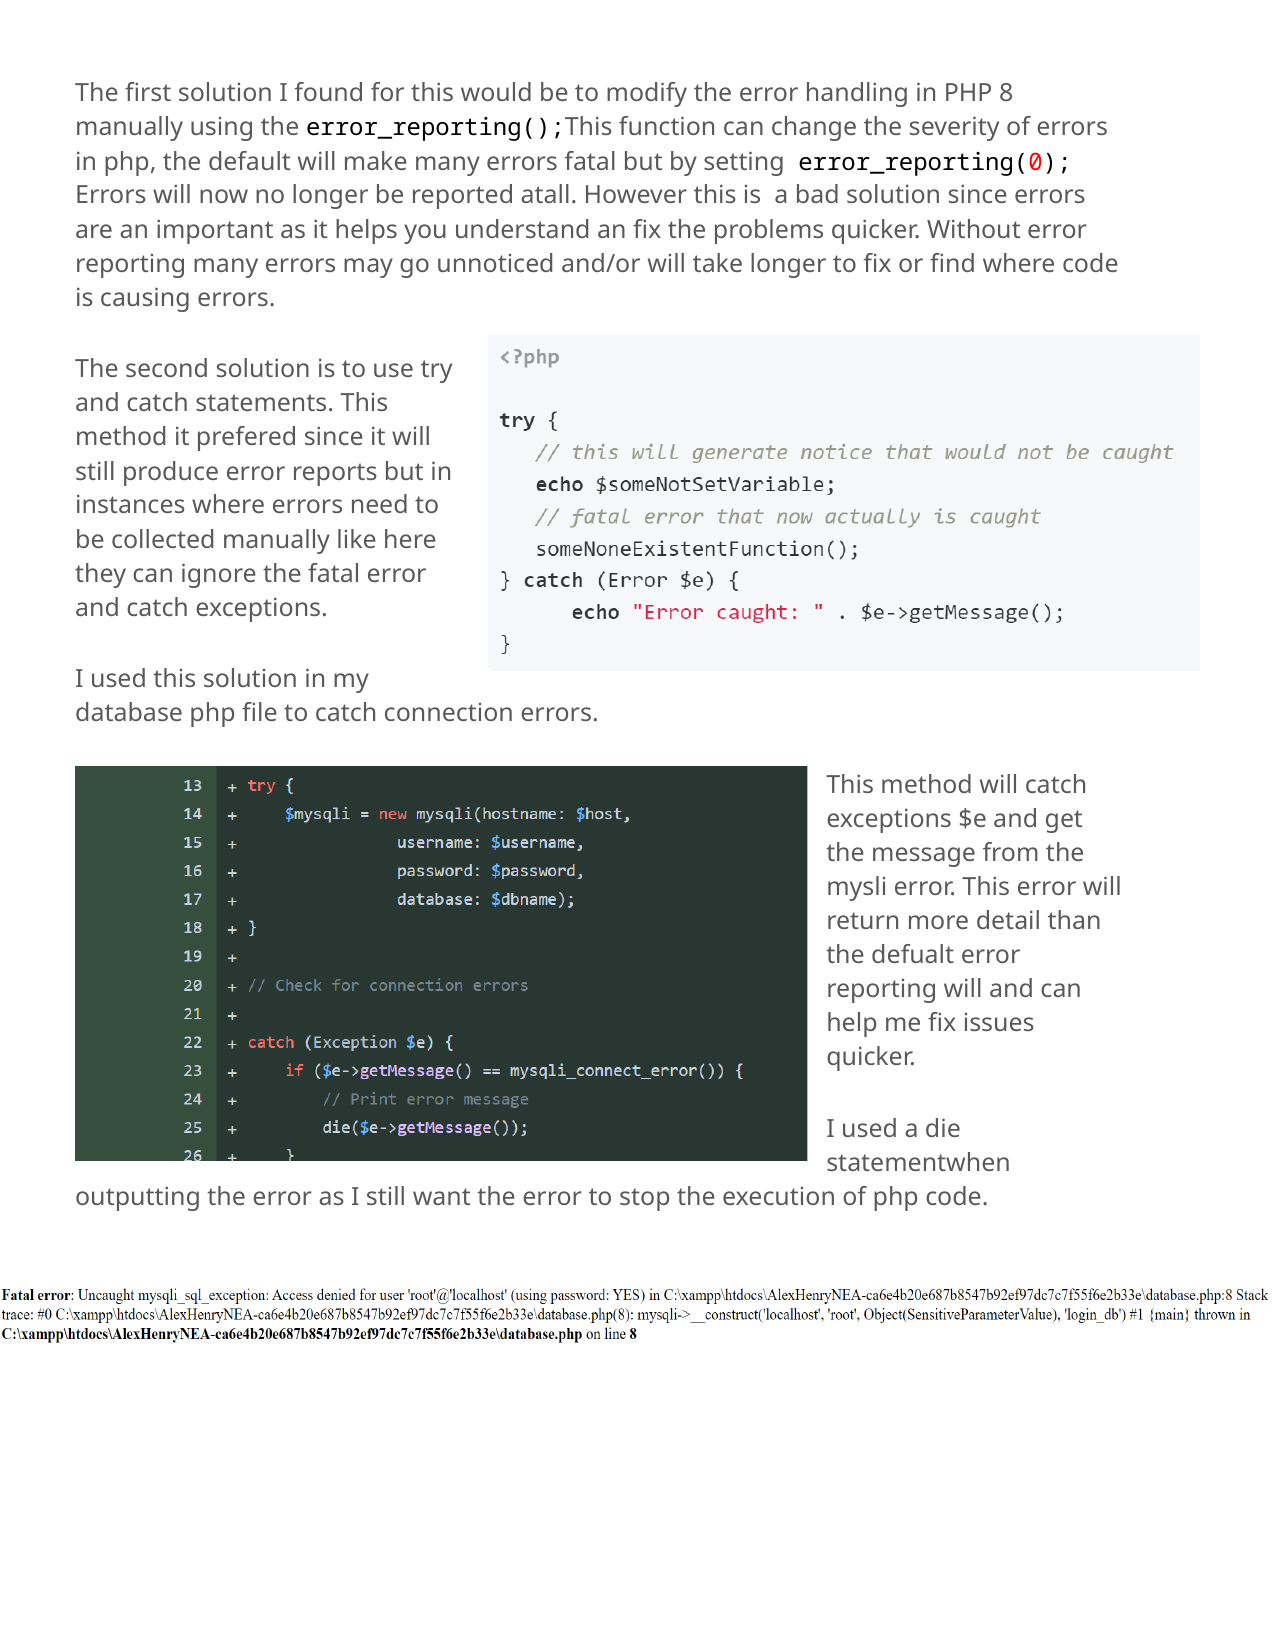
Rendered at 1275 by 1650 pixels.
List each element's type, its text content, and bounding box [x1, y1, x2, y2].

text The second solution is to use try and catch statements. This method it prefered since it will still produce error reports but in instances where errors need to be collected manually like here they can ignore the fatal error and catch exceptions. [75, 351, 487, 623]
text This method will catch exceptions $e and get the message from the mysli error. This error will return more detail than the defualt error reporting will and can help me fix issues quicker. [808, 767, 1125, 1073]
picture [75, 766, 808, 1161]
picture [487, 335, 1200, 672]
text I used a die statementwhen outputting the error as I still want the error to stop the execution of php code. [75, 1111, 1125, 1213]
picture [0, 1281, 1275, 1344]
text I used this solution in my database php file to catch connection errors. [75, 661, 1125, 729]
text The first solution I found for this would be to modify the error handling in PHP 8 manually using the error_reporting();This function can change the severity of errors in php, the default will make many errors fatal but by setting error_reporting(0); Errors will now no longer be reported atall. However this is a bad solution since errors are an important as it helps you understand an fix the problems quicker. Without error reporting many errors may go unnoticed and/or will take longer to fix or find where code is causing errors. [75, 75, 1125, 313]
